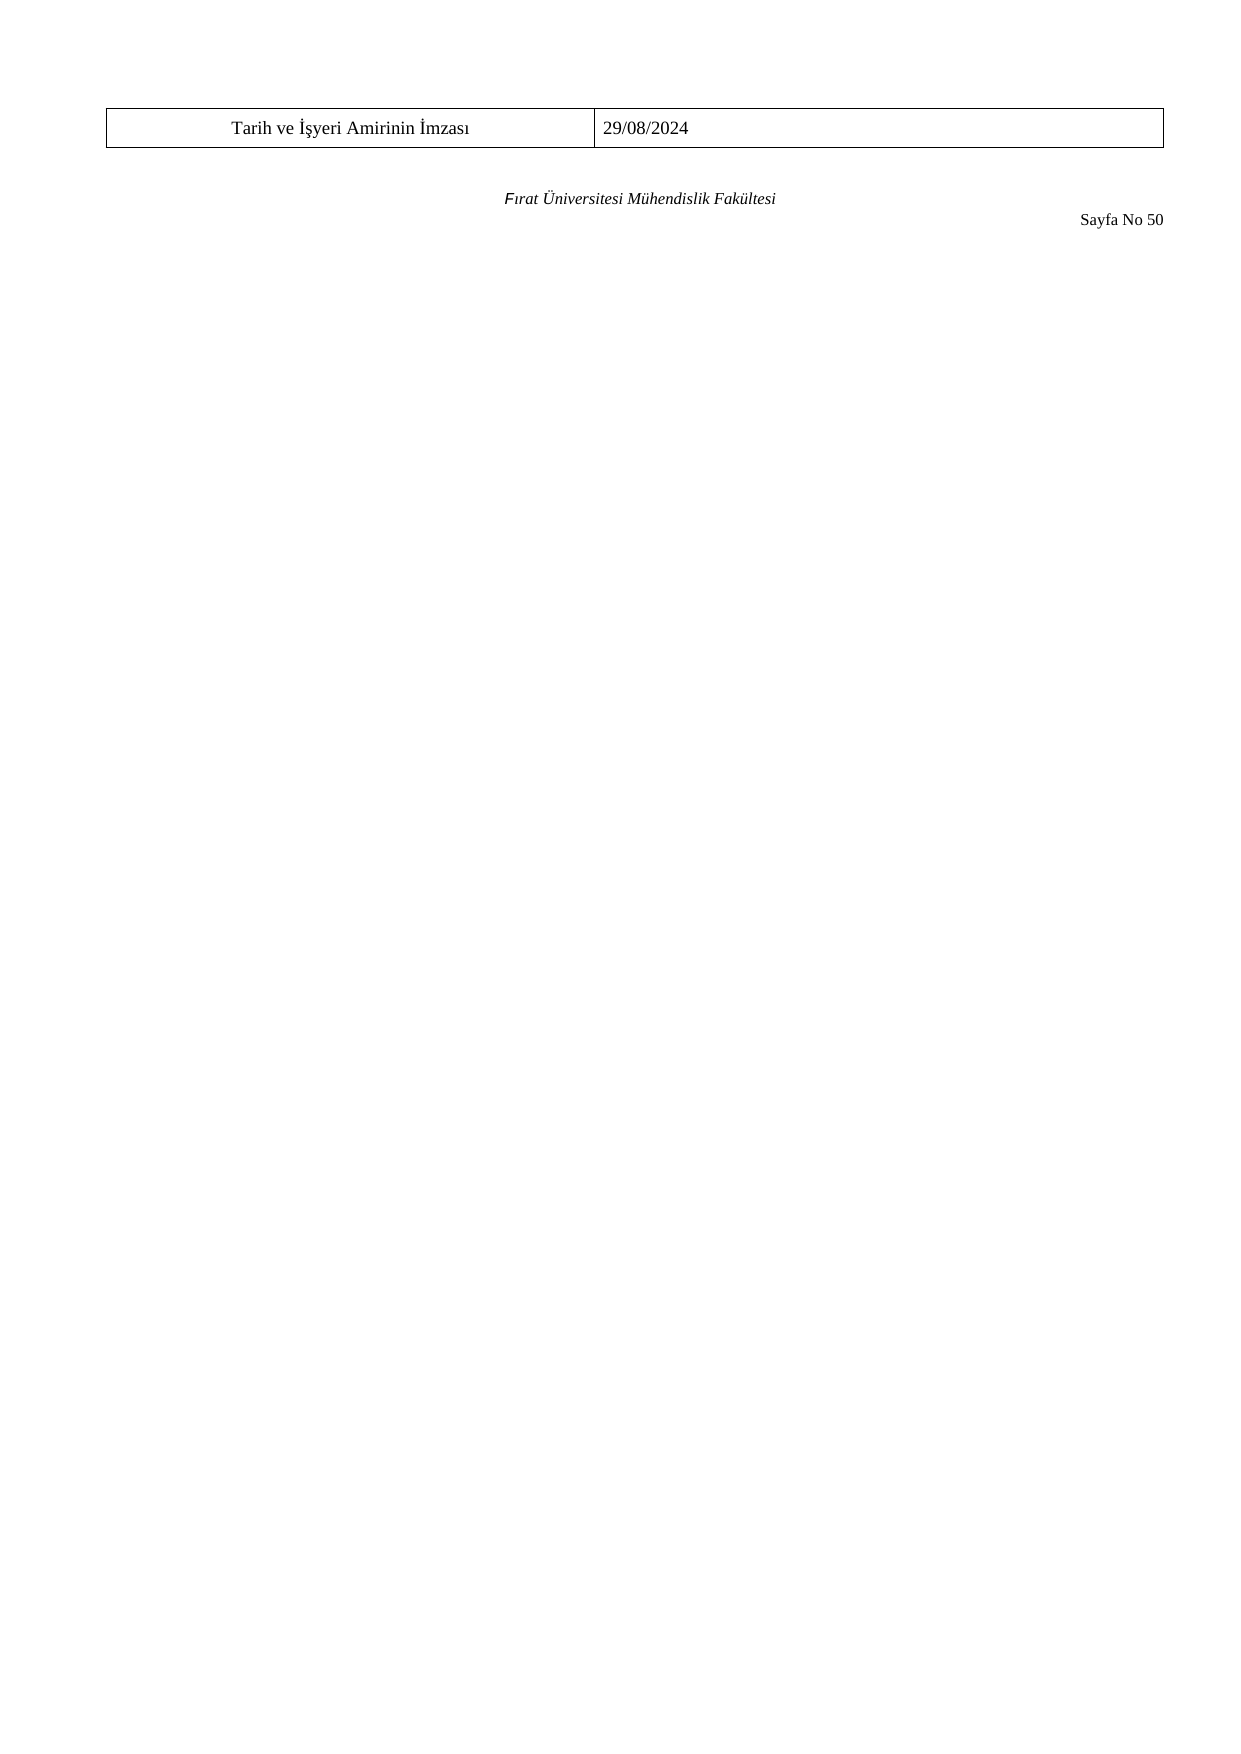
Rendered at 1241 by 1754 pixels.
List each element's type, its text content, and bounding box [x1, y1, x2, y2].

text Fırat Üniversitesi Mühendislik Fakültesi [118, 189, 1163, 209]
text Sayfa No 50 [118, 209, 1163, 228]
table_cell 29/08/2024 [595, 109, 1163, 147]
table_cell Tarih ve İşyeri Amirinin İmzası [107, 109, 594, 147]
